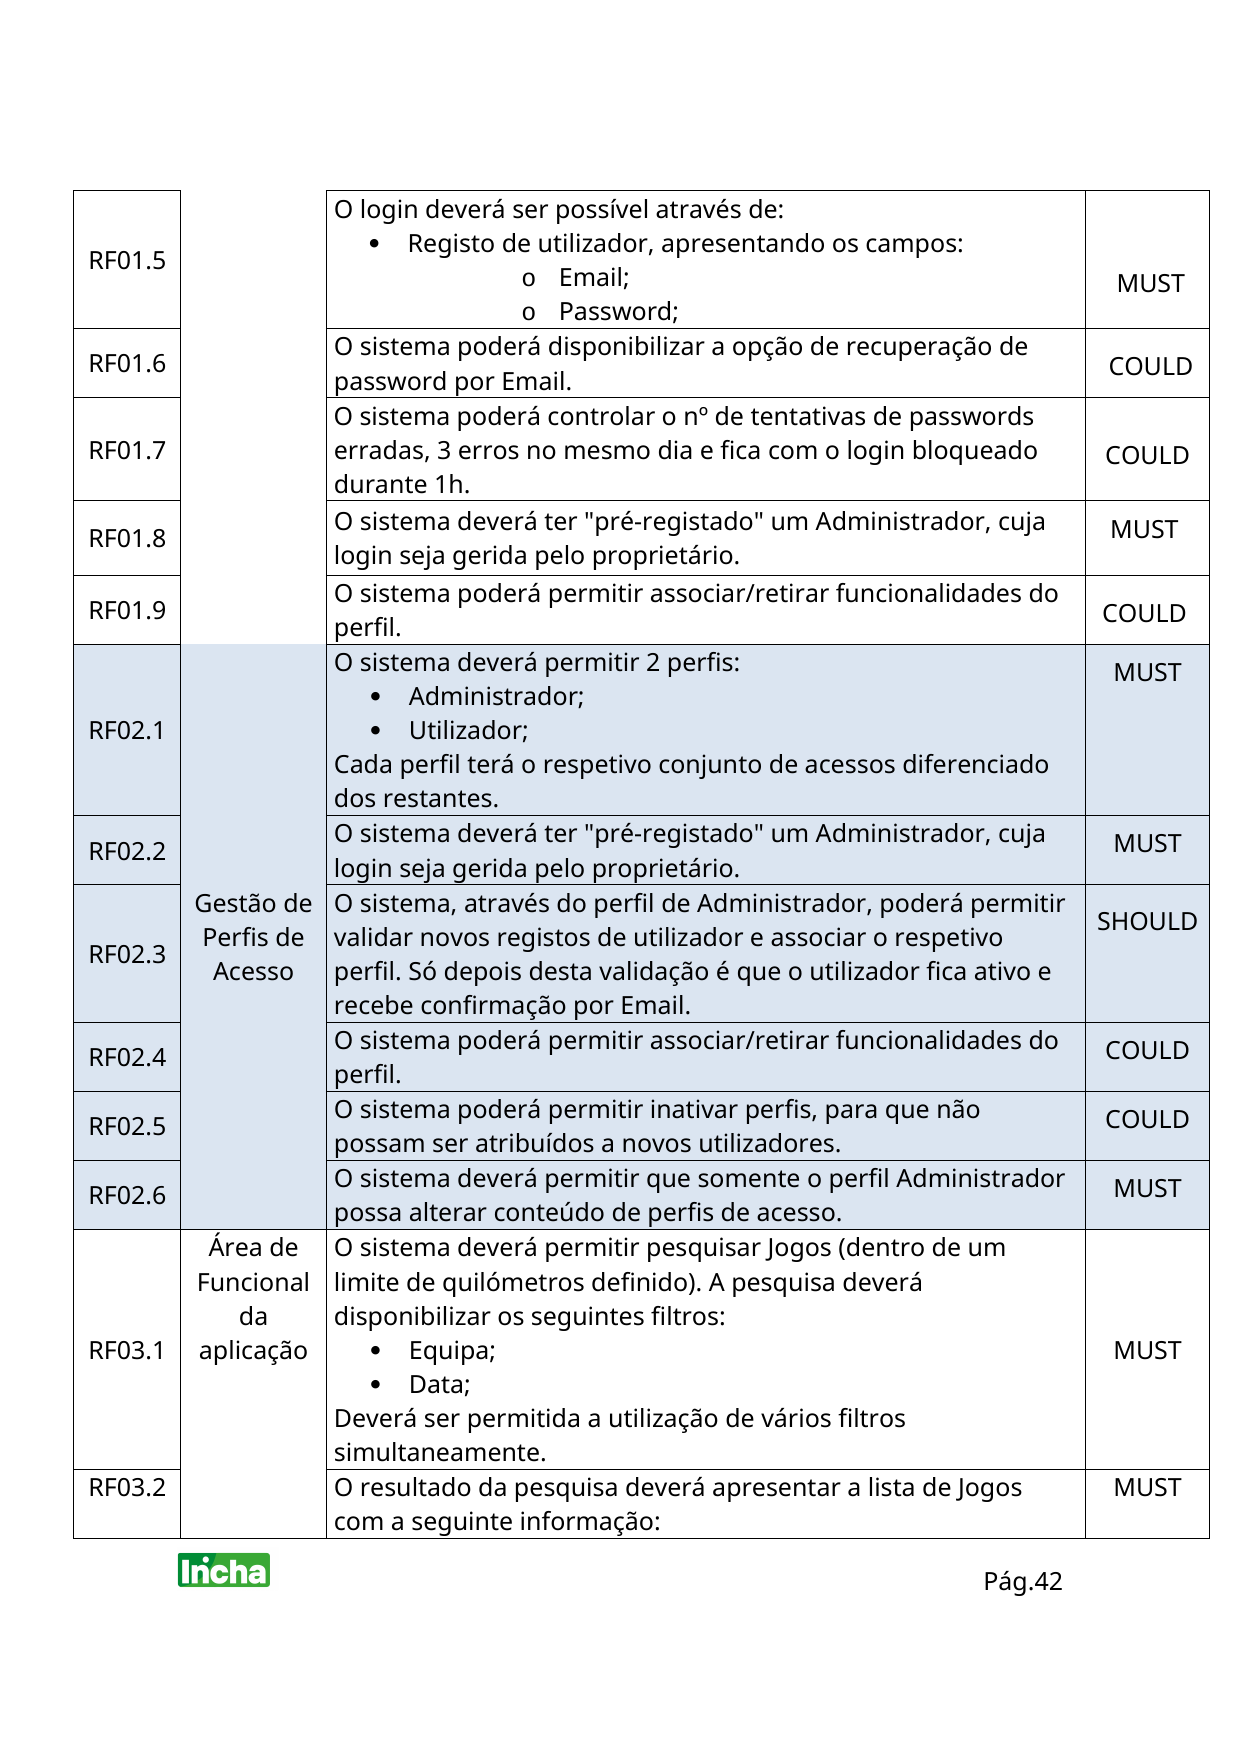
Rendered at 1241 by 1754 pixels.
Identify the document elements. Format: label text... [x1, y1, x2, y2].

table_cell O sistema poderá permitir inativar perfis, para que não possam ser atribuídos a novos utilizadores. [327, 1092, 1085, 1160]
picture [177, 1547, 279, 1591]
table_cell MUST [1086, 191, 1209, 328]
table_cell MUST [1086, 1161, 1209, 1229]
table_cell RF01.6 [74, 329, 180, 397]
table_cell MUST [1086, 1230, 1209, 1468]
table_cell O sistema poderá permitir associar/retirar funcionalidades do perfil. [327, 1023, 1085, 1091]
table_cell RF03.2 [74, 1470, 180, 1538]
table_cell MUST [1086, 1470, 1209, 1538]
table_cell O sistema poderá disponibilizar a opção de recuperação de password por Email. [327, 329, 1085, 397]
table_cell RF02.5 [74, 1092, 180, 1160]
table_cell Área de Funcional da aplicação [181, 1230, 326, 1538]
table_cell O login deverá ser possível através de: Registo de utilizador, apresentando os campos: Email; Password; [327, 191, 1085, 328]
table_cell RF02.4 [74, 1023, 180, 1091]
table_cell O sistema, através do perfil de Administrador, poderá permitir validar novos registos de utilizador e associar o respetivo perfil. Só depois desta validação é que o utilizador fica ativo e recebe confirmação por Email. [327, 885, 1085, 1022]
table_cell O sistema poderá permitir associar/retirar funcionalidades do perfil. [327, 576, 1085, 644]
table_cell O sistema deverá permitir pesquisar Jogos (dentro de um limite de quilómetros definido). A pesquisa deverá disponibilizar os seguintes filtros: Equipa; Data; Deverá ser permitida a utilização de vários filtros simultaneamente. [327, 1230, 1085, 1468]
table_cell MUST [1086, 645, 1209, 815]
table_cell SHOULD [1086, 885, 1209, 1022]
table_cell RF01.8 [74, 501, 180, 574]
table_cell Gestão de Perfis de Acesso [181, 644, 326, 1229]
table_cell RF02.3 [74, 885, 180, 1022]
table_cell O sistema deverá ter "pré-registado" um Administrador, cuja login seja gerida pelo proprietário. [327, 501, 1085, 574]
table_cell RF01.7 [74, 398, 180, 500]
table_cell O sistema deverá permitir 2 perfis: Administrador; Utilizador; Cada perfil terá o respetivo conjunto de acessos diferenciado dos restantes. [327, 645, 1085, 815]
table_cell MUST [1086, 501, 1209, 574]
table_cell RF01.5 [74, 191, 180, 328]
table_cell RF01.9 [74, 576, 180, 644]
table_cell RF02.6 [74, 1161, 180, 1229]
table_cell RF02.1 [74, 645, 180, 815]
table_cell COULD [1086, 1023, 1209, 1091]
table_cell RF02.2 [74, 816, 180, 884]
table_cell COULD [1086, 576, 1209, 644]
table_cell COULD [1086, 1092, 1209, 1160]
table_cell RF03.1 [74, 1230, 180, 1468]
table_cell COULD [1086, 329, 1209, 397]
table_cell O sistema deverá permitir que somente o perfil Administrador possa alterar conteúdo de perfis de acesso. [327, 1161, 1085, 1229]
table_cell O sistema deverá ter "pré-registado" um Administrador, cuja login seja gerida pelo proprietário. [327, 816, 1085, 884]
table_cell MUST [1086, 816, 1209, 884]
table_cell O resultado da pesquisa deverá apresentar a lista de Jogos com a seguinte informação: Hora do Jogo; Equipa visitada; Equipa visitante; Estádio; [327, 1470, 1085, 1538]
table_cell O sistema poderá controlar o nº de tentativas de passwords erradas, 3 erros no mesmo dia e fica com o login bloqueado durante 1h. [327, 398, 1085, 500]
table_cell COULD [1086, 398, 1209, 500]
